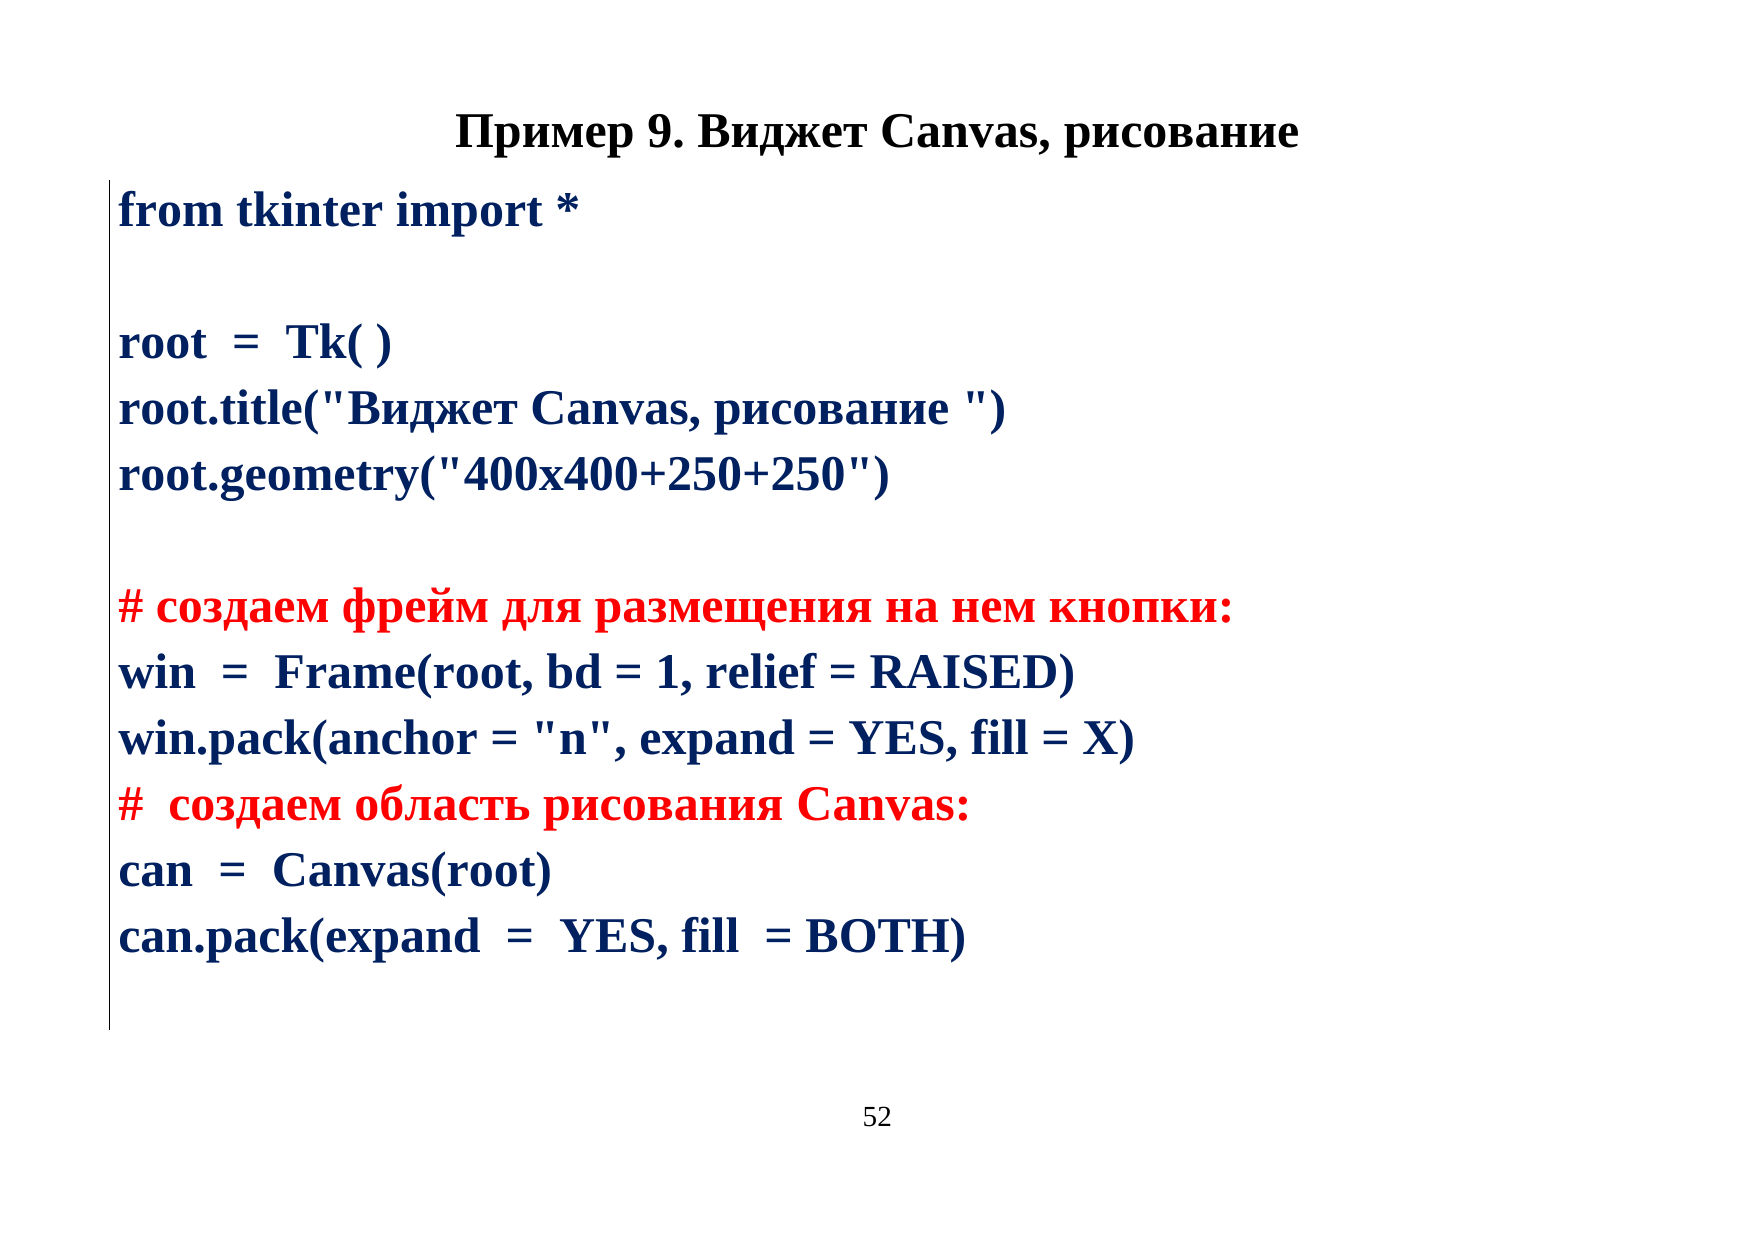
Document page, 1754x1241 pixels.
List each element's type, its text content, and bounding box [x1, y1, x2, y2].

text can = Canvas(root) [110, 840, 1636, 898]
text # создаем фрейм для размещения на нем кнопки: [110, 576, 1636, 633]
text Пример 9. Виджет Canvas, рисование [118, 101, 1636, 159]
text from tkinter import * [110, 180, 1636, 237]
text # создаем область рисования Canvas: [110, 774, 1636, 832]
text root = Tk( ) [110, 312, 1636, 369]
text win.pack(anchor = "n", expand = YES, fill = X) [110, 708, 1636, 766]
text root.title("Виджет Canvas, рисование ") [110, 378, 1636, 435]
text root.geometry("400x400+250+250") [110, 444, 1636, 501]
text can.pack(expand = YES, fill = BOTH) [110, 906, 1636, 964]
text win = Frame(root, bd = 1, relief = RAISED) [110, 642, 1636, 699]
